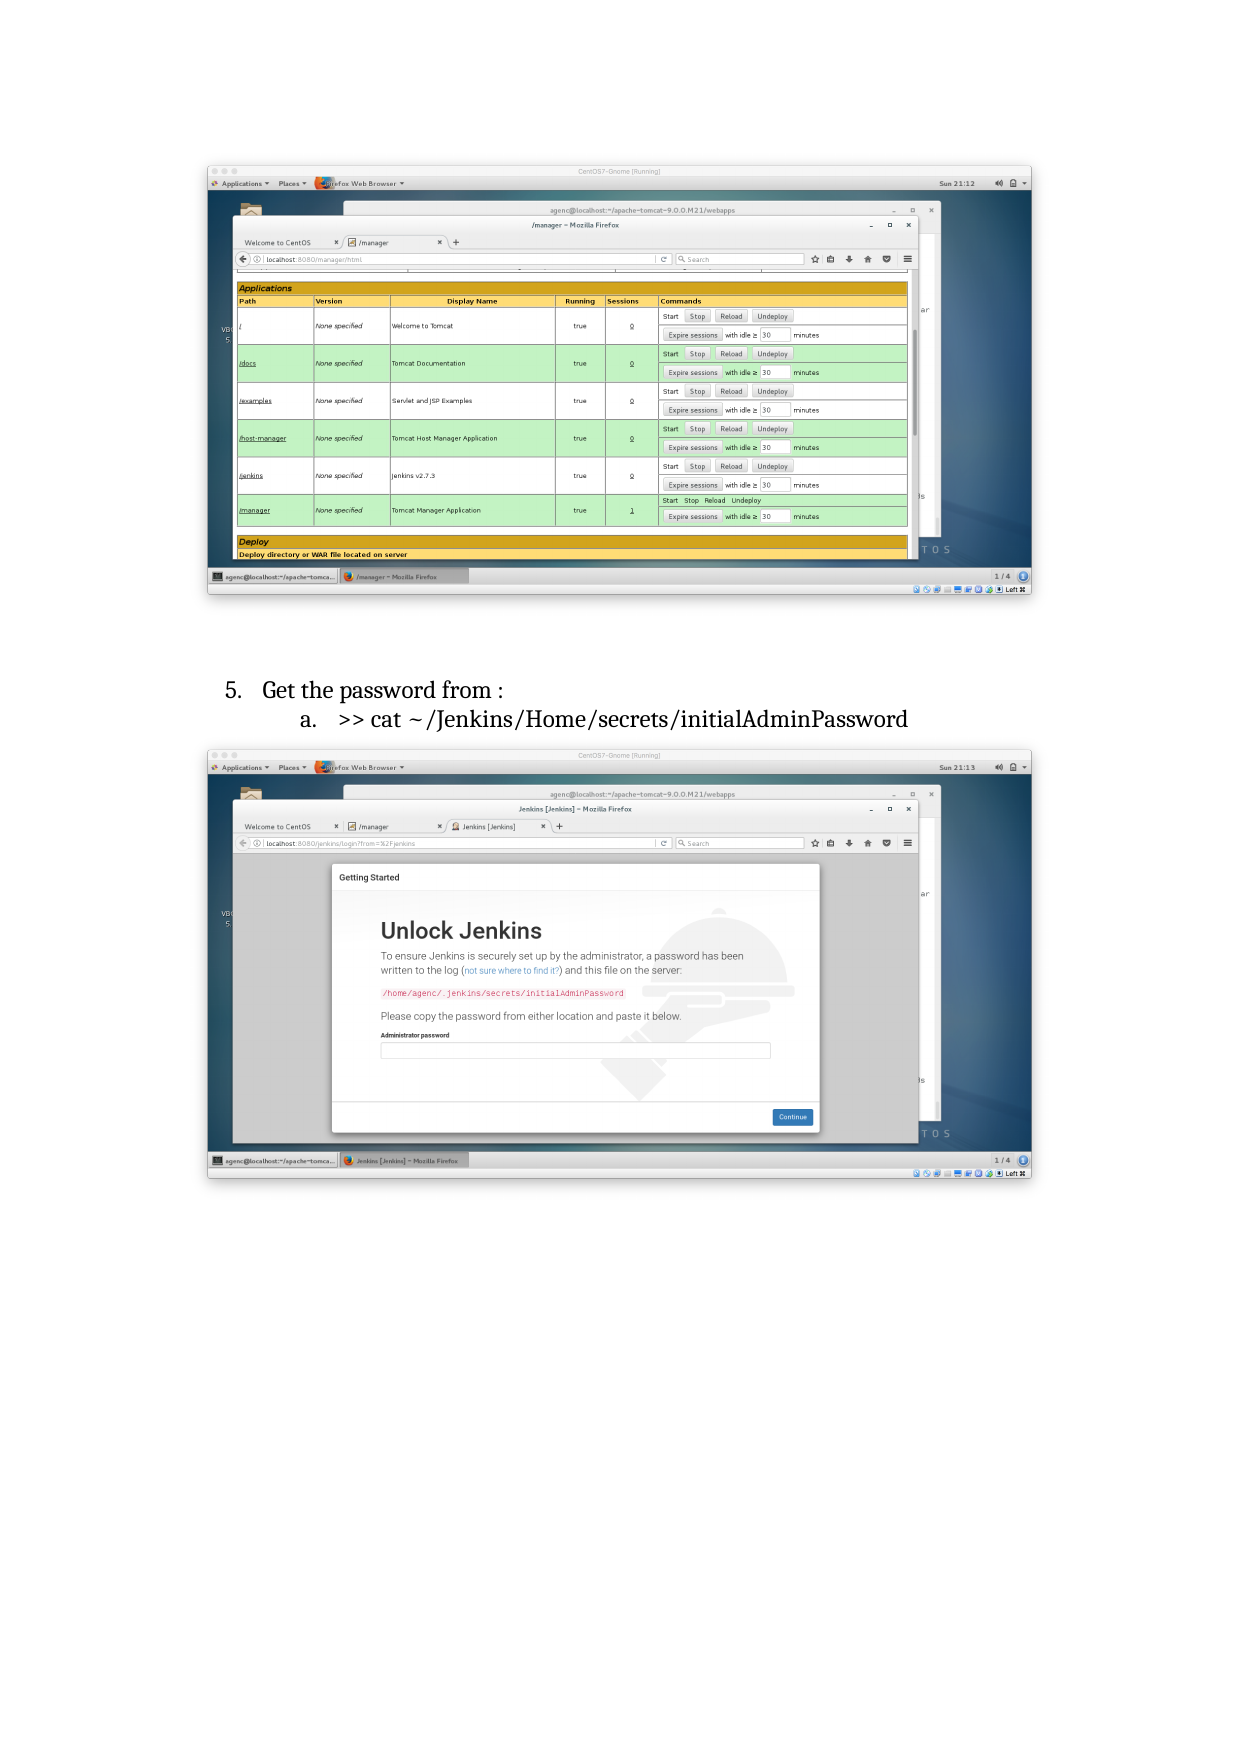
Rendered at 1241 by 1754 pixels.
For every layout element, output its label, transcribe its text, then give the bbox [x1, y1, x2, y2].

picture [187, 733, 1052, 1203]
list Get the password from : [225, 676, 1053, 705]
list >> cat ~/Jenkins/Home/secrets/initialAdminPassword [300, 705, 1053, 734]
picture [187, 150, 1052, 619]
